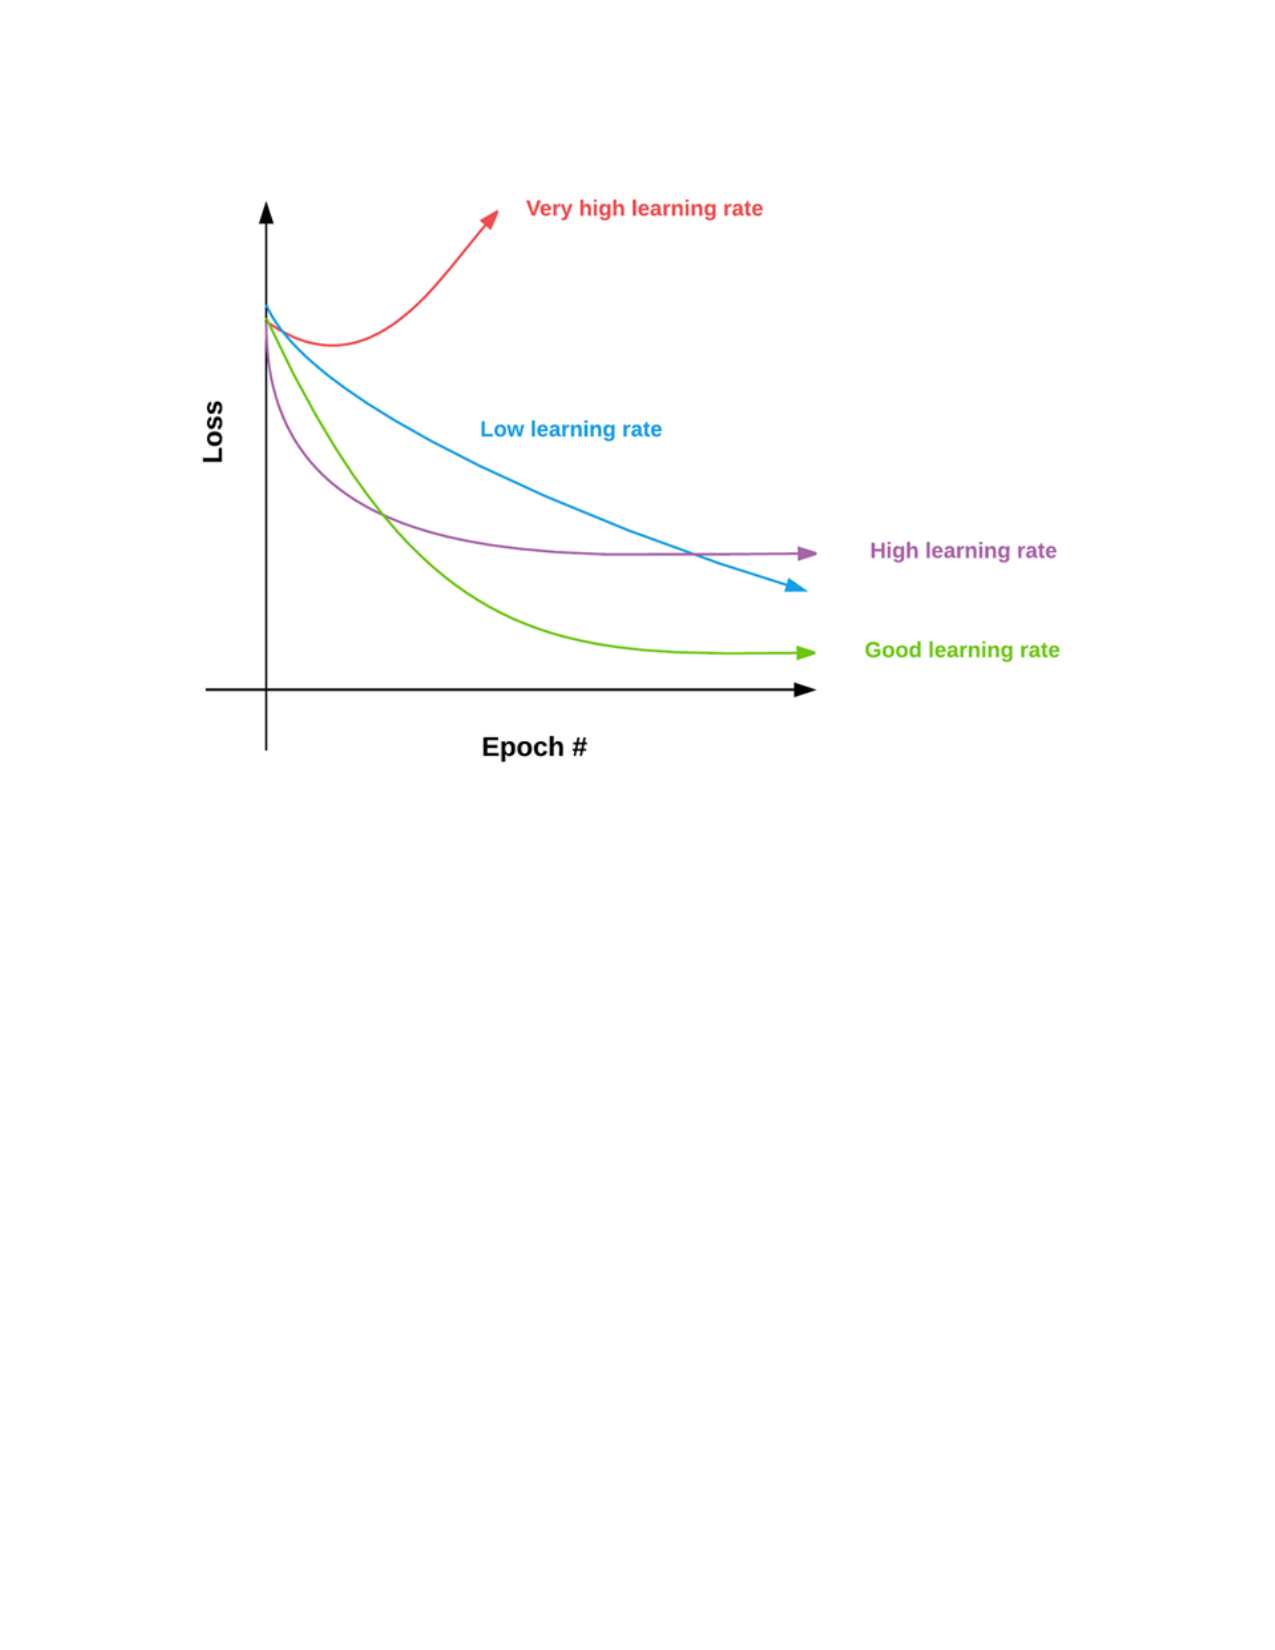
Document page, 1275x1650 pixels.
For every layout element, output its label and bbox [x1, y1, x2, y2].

picture [150, 150, 1125, 796]
